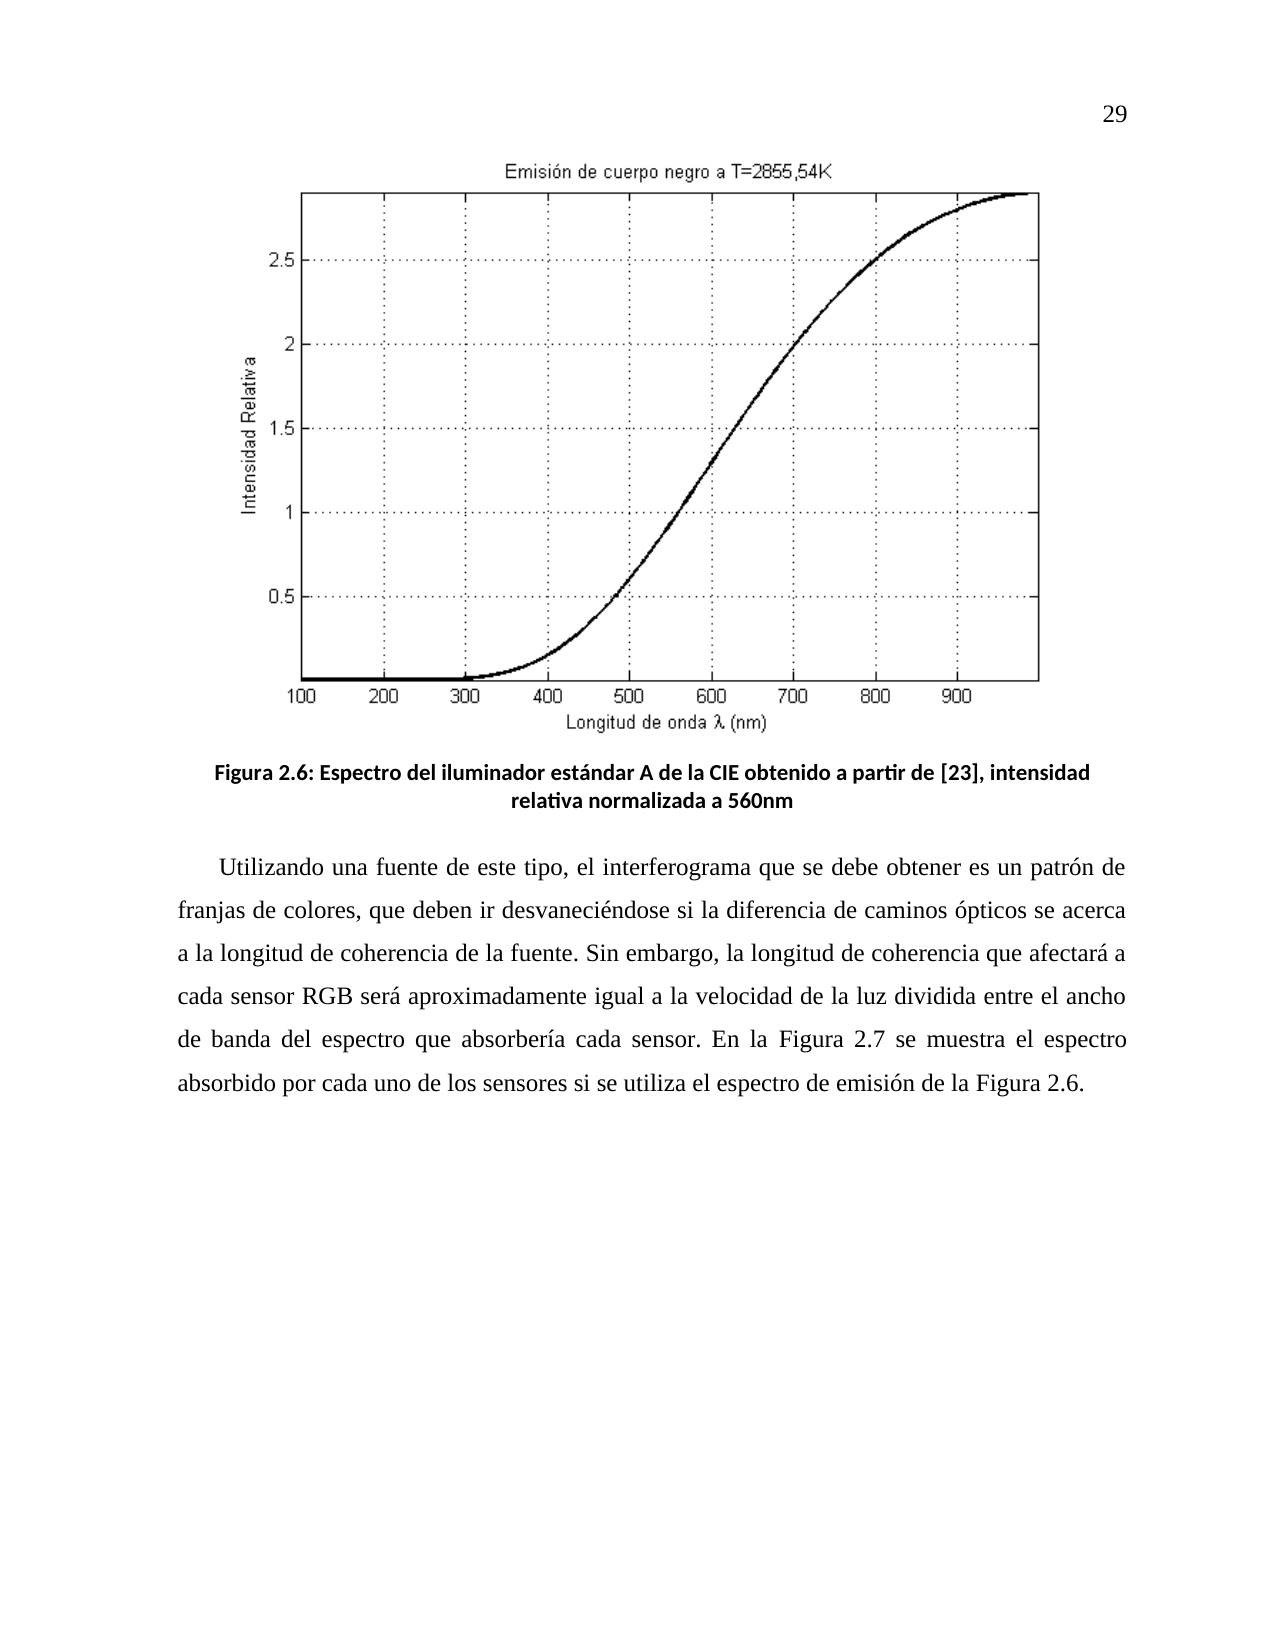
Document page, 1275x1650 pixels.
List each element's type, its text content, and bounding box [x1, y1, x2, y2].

picture [177, 147, 1128, 746]
